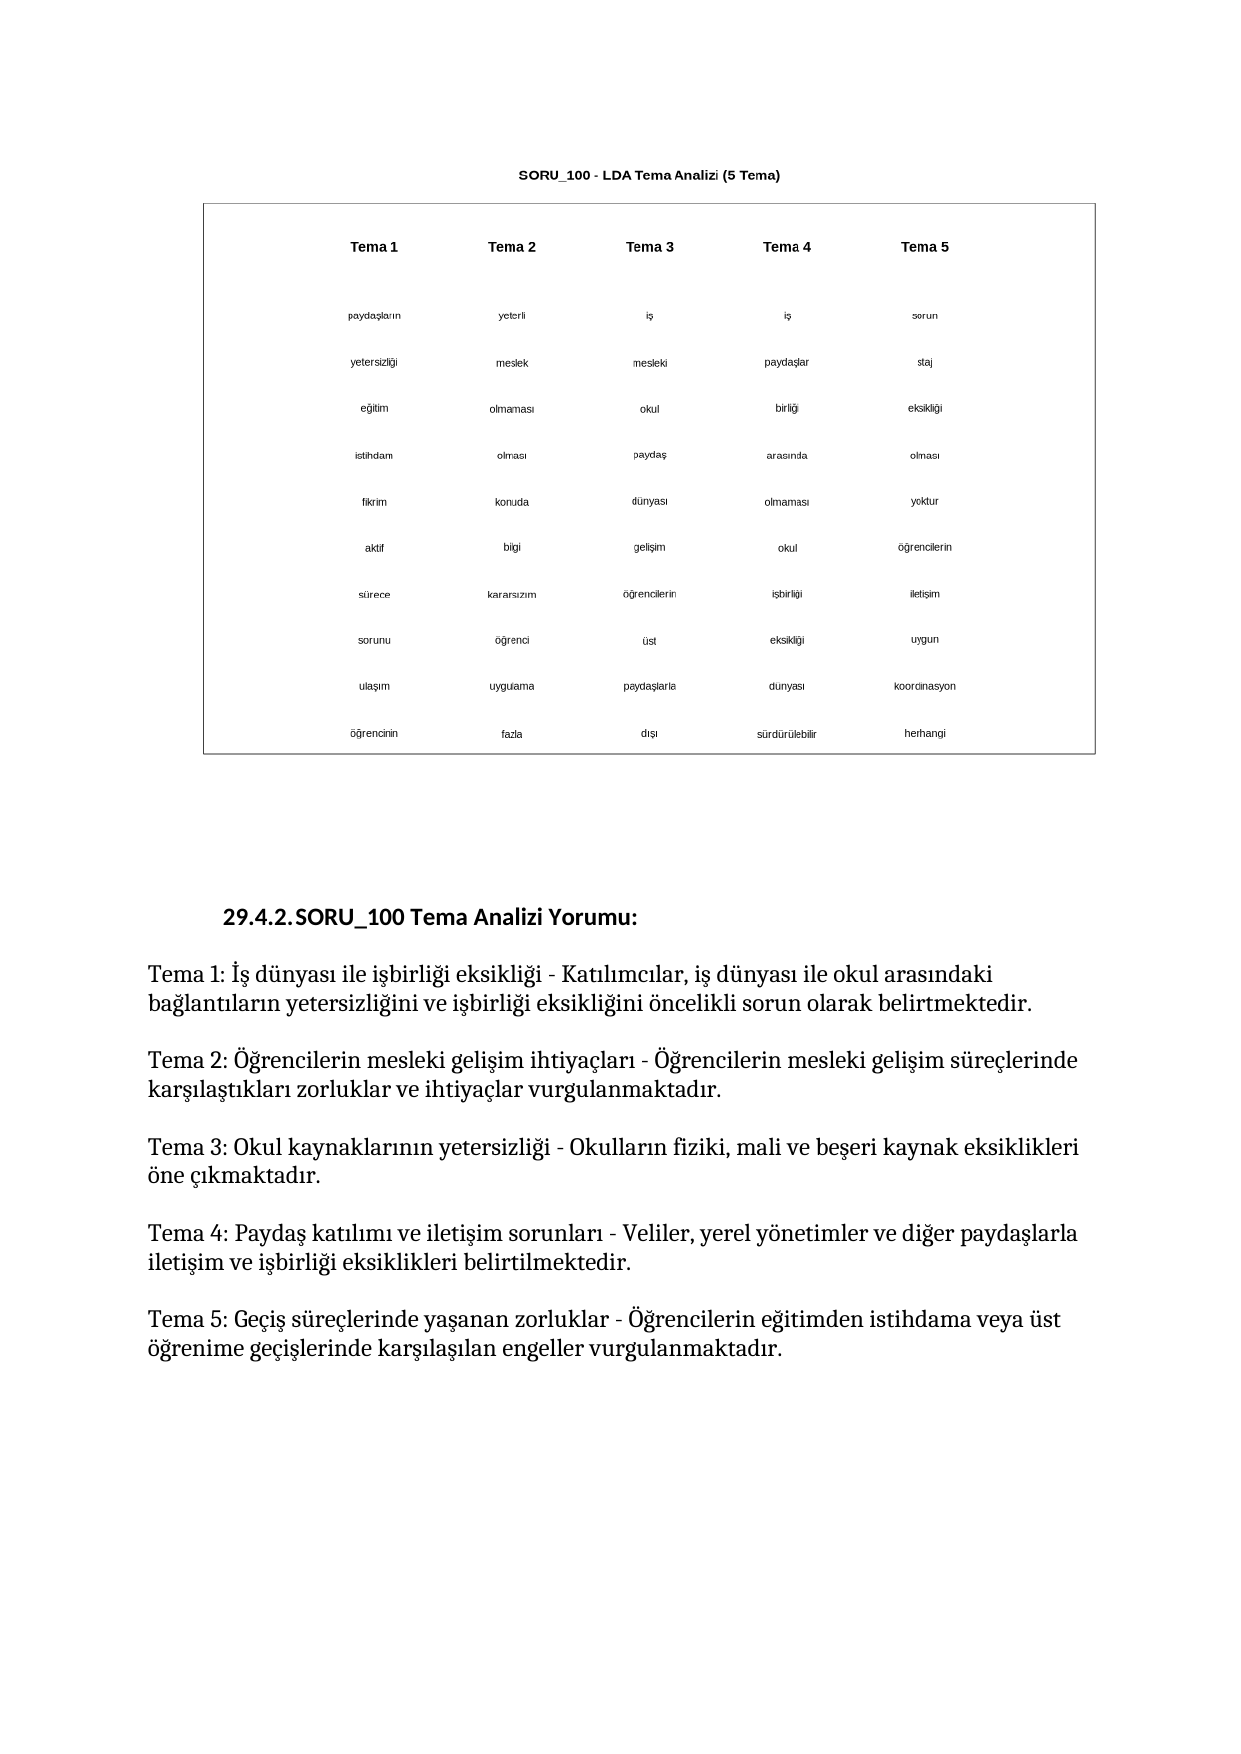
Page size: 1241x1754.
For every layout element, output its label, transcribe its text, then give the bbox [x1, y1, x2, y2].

text Tema 3: Okul kaynaklarının yetersizliği - Okulların fiziki, mali ve beşeri kaynak eksiklikleri öne çıkmaktadır. [148, 1133, 1093, 1190]
text Tema 5: Geçiş süreçlerinde yaşanan zorluklar - Öğrencilerin eğitimden istihdama veya üst öğrenime geçişlerinde karşılaşılan engeller vurgulanmaktadır. [148, 1305, 1093, 1363]
picture [147, 147, 1123, 823]
text Tema 2: Öğrencilerin mesleki gelişim ihtiyaçları - Öğrencilerin mesleki gelişim süreçlerinde karşılaştıkları zorluklar ve ihtiyaçlar vurgulanmaktadır. [148, 1046, 1093, 1104]
text Tema 4: Paydaş katılımı ve iletişim sorunları - Veliler, yerel yönetimler ve diğer paydaşlarla iletişim ve işbirliği eksiklikleri belirtilmektedir. [148, 1219, 1093, 1276]
text Tema 1: İş dünyası ile işbirliği eksikliği - Katılımcılar, iş dünyası ile okul arasındaki bağlantıların yetersizliğini ve işbirliği eksikliğini öncelikli sorun olarak belirtmektedir. [148, 960, 1093, 1018]
subtitle SORU_100 Tema Analizi Yorumu: [223, 901, 1093, 931]
